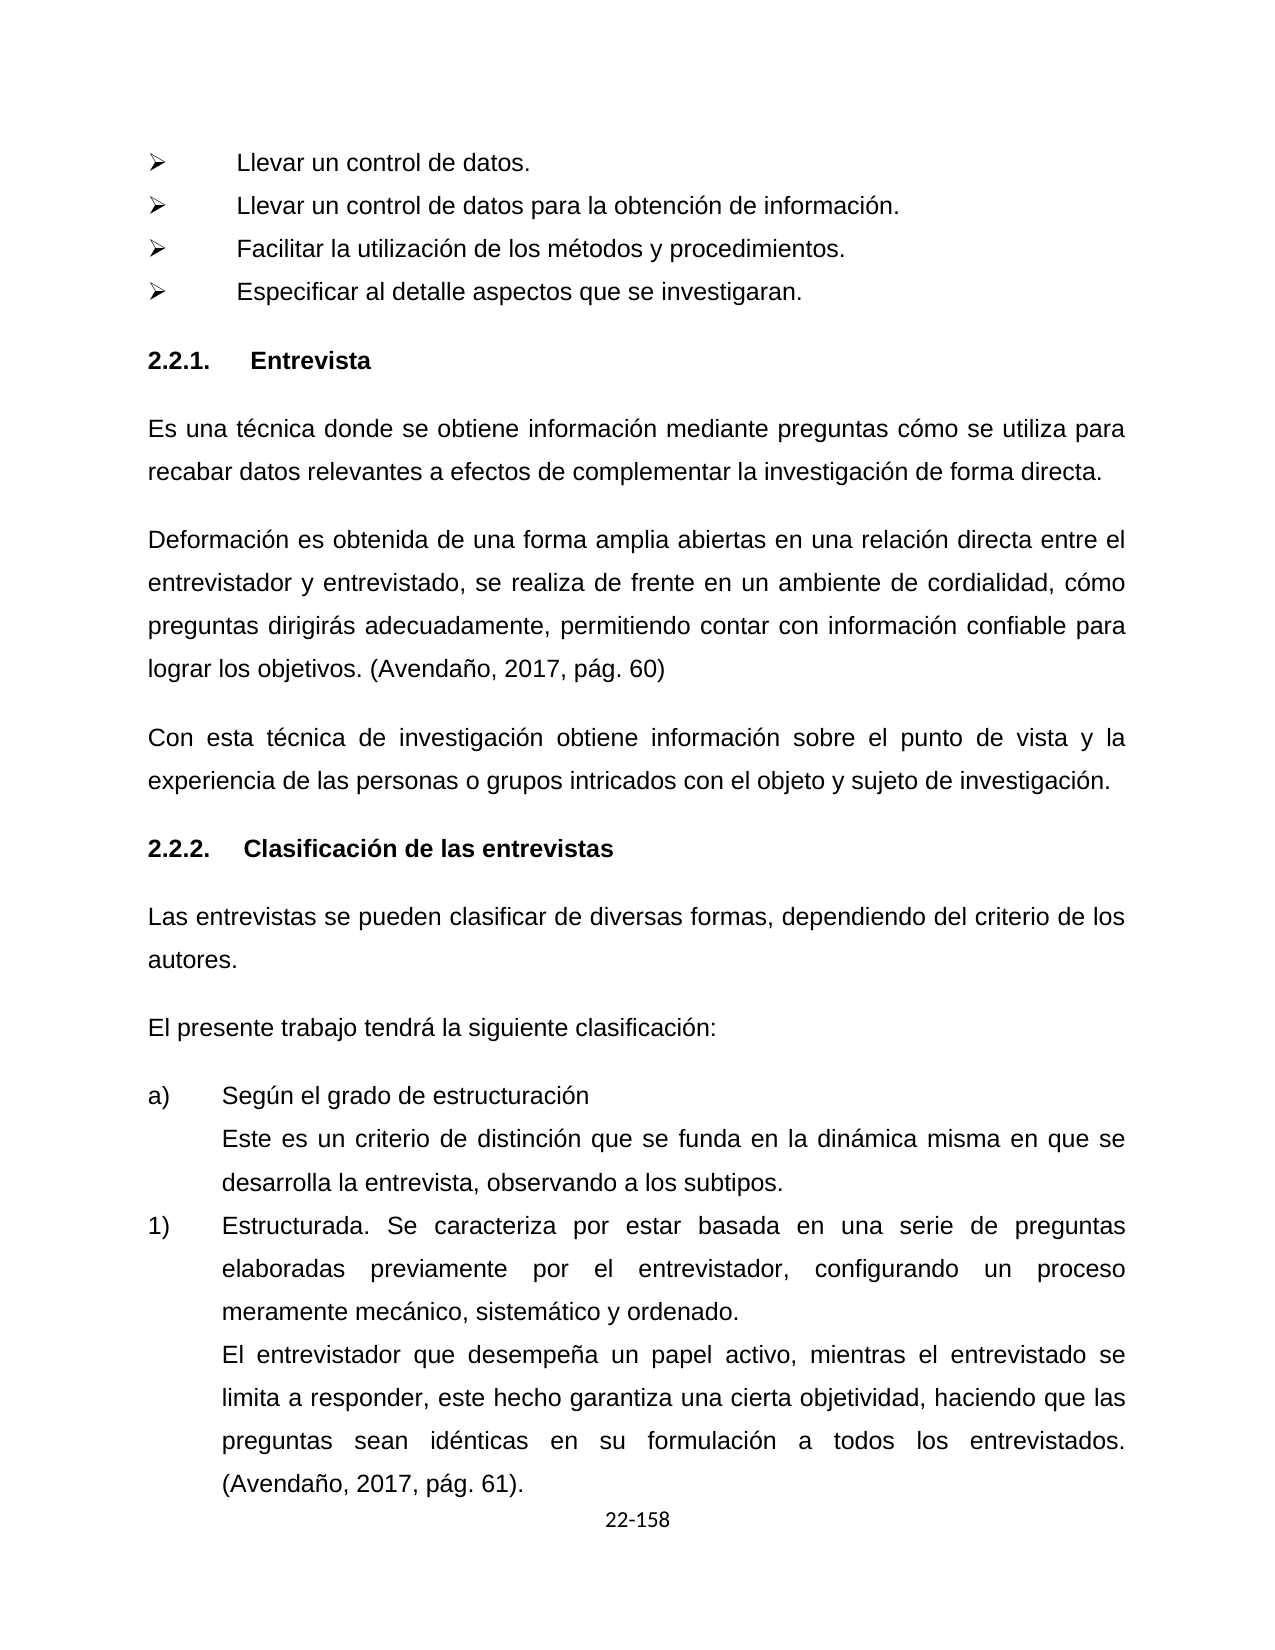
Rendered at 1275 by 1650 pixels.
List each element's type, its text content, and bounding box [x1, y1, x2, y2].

list Llevar un control de datos. [148, 148, 1127, 177]
list El entrevistador que desempeña un papel activo, mientras el entrevistado se limita a responder, este hecho garantiza una cierta objetividad, haciendo que las preguntas sean idénticas en su formulación a todos los entrevistados. (Avendaño, 2017, pág. 61). [222, 1340, 1127, 1498]
list Estructurada. Se caracteriza por estar basada en una serie de preguntas elaboradas previamente por el entrevistador, configurando un proceso meramente mecánico, sistemático y ordenado. [148, 1211, 1127, 1326]
text Deformación es obtenida de una forma amplia abiertas en una relación directa entre el entrevistador y entrevistado, se realiza de frente en un ambiente de cordialidad, cómo preguntas dirigirás adecuadamente, permitiendo contar con información confiable para lograr los objetivos. (Avendaño, 2017, pág. 60) [148, 525, 1127, 683]
list Facilitar la utilización de los métodos y procedimientos. [148, 234, 1127, 263]
text Con esta técnica de investigación obtiene información sobre el punto de vista y la experiencia de las personas o grupos intricados con el objeto y sujeto de investigación. [148, 722, 1127, 794]
list Llevar un control de datos para la obtención de información. [148, 191, 1127, 220]
subtitle Clasificación de las entrevistas [148, 834, 1127, 862]
list Según el grado de estructuración [148, 1081, 1127, 1110]
text Es una técnica donde se obtiene información mediante preguntas cómo se utiliza para recabar datos relevantes a efectos de complementar la investigación de forma directa. [148, 414, 1127, 486]
text El presente trabajo tendrá la siguiente clasificación: [148, 1013, 1127, 1042]
text Las entrevistas se pueden clasificar de diversas formas, dependiendo del criterio de los autores. [148, 902, 1127, 974]
list Este es un criterio de distinción que se funda en la dinámica misma en que se desarrolla la entrevista, observando a los subtipos. [222, 1124, 1127, 1196]
list Especificar al detalle aspectos que se investigaran. [148, 277, 1127, 306]
subtitle Entrevista [148, 346, 1127, 374]
